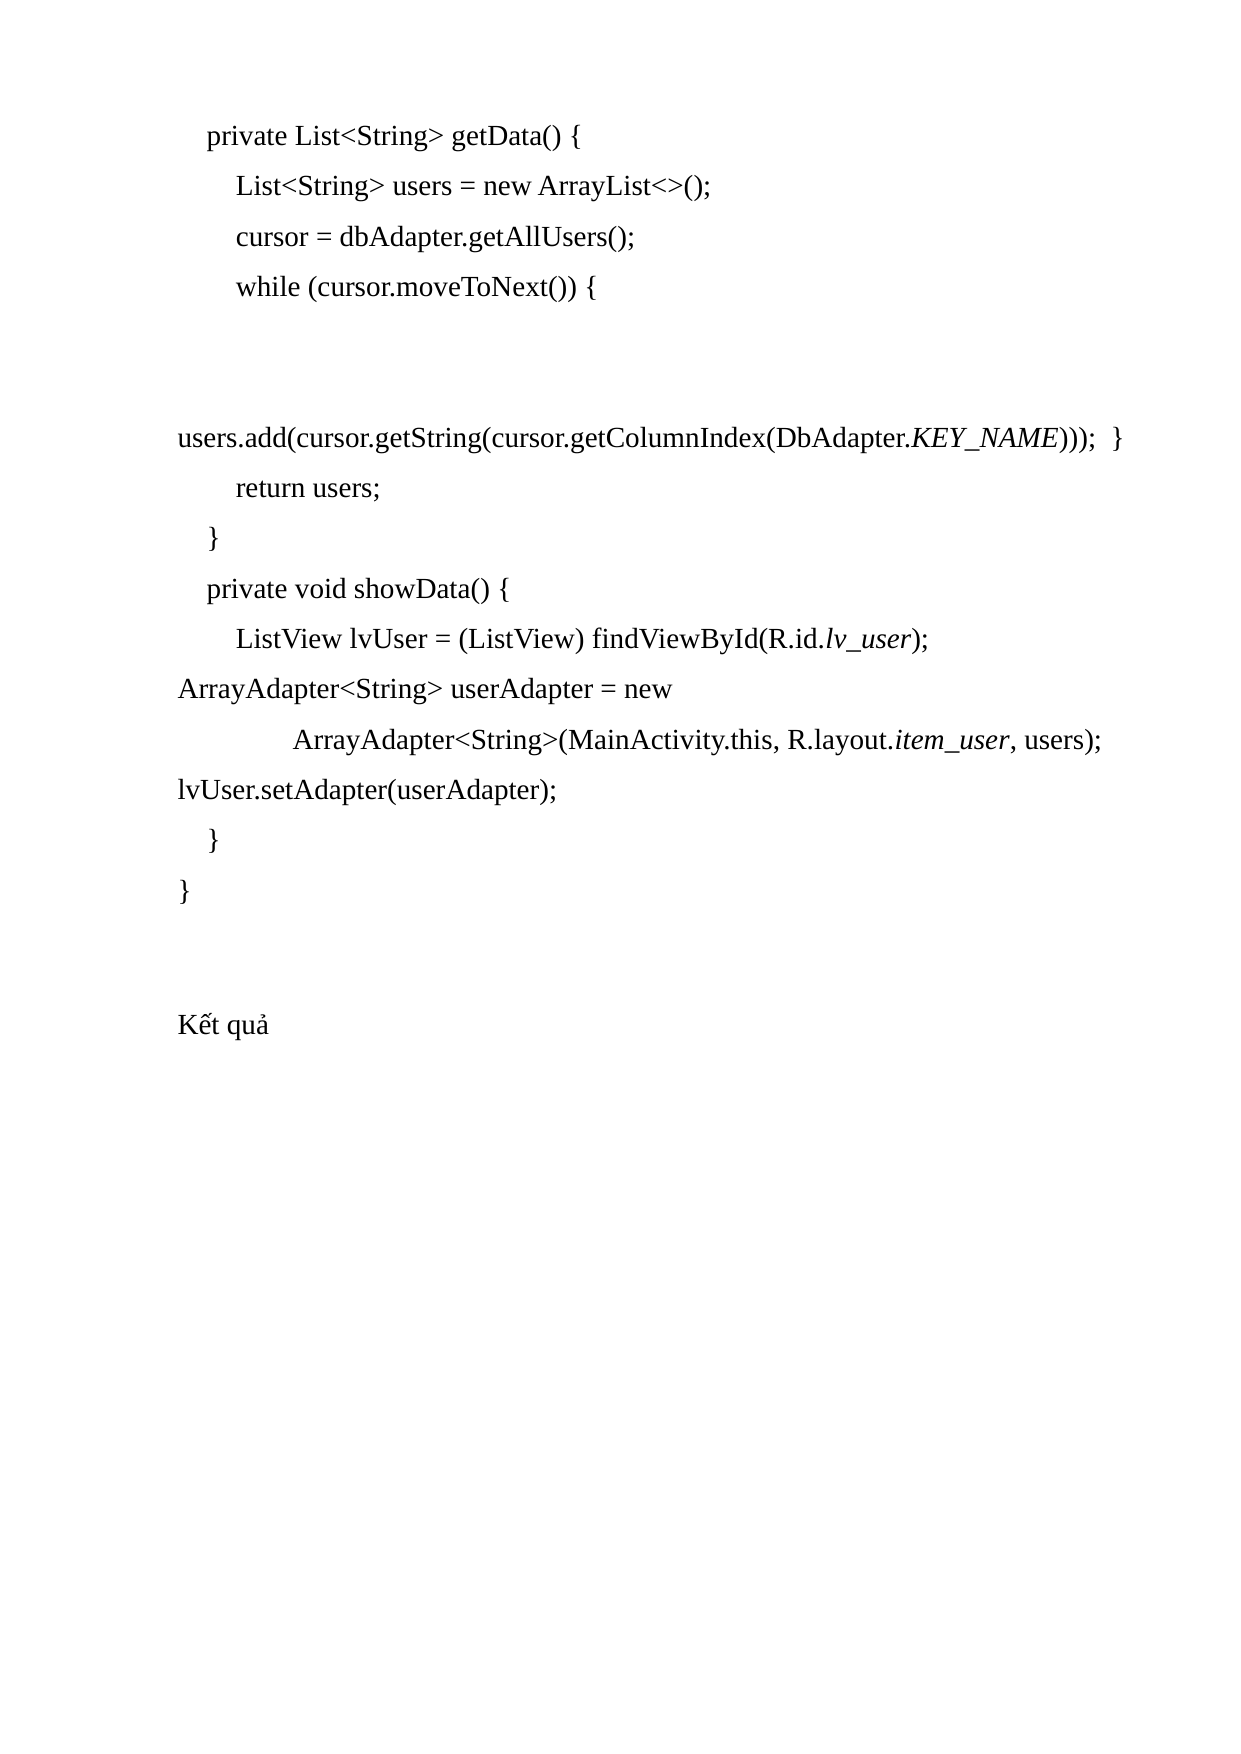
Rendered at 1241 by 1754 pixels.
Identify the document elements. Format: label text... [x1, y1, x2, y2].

text Kết quả [177, 1007, 1152, 1040]
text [177, 118, 1152, 906]
